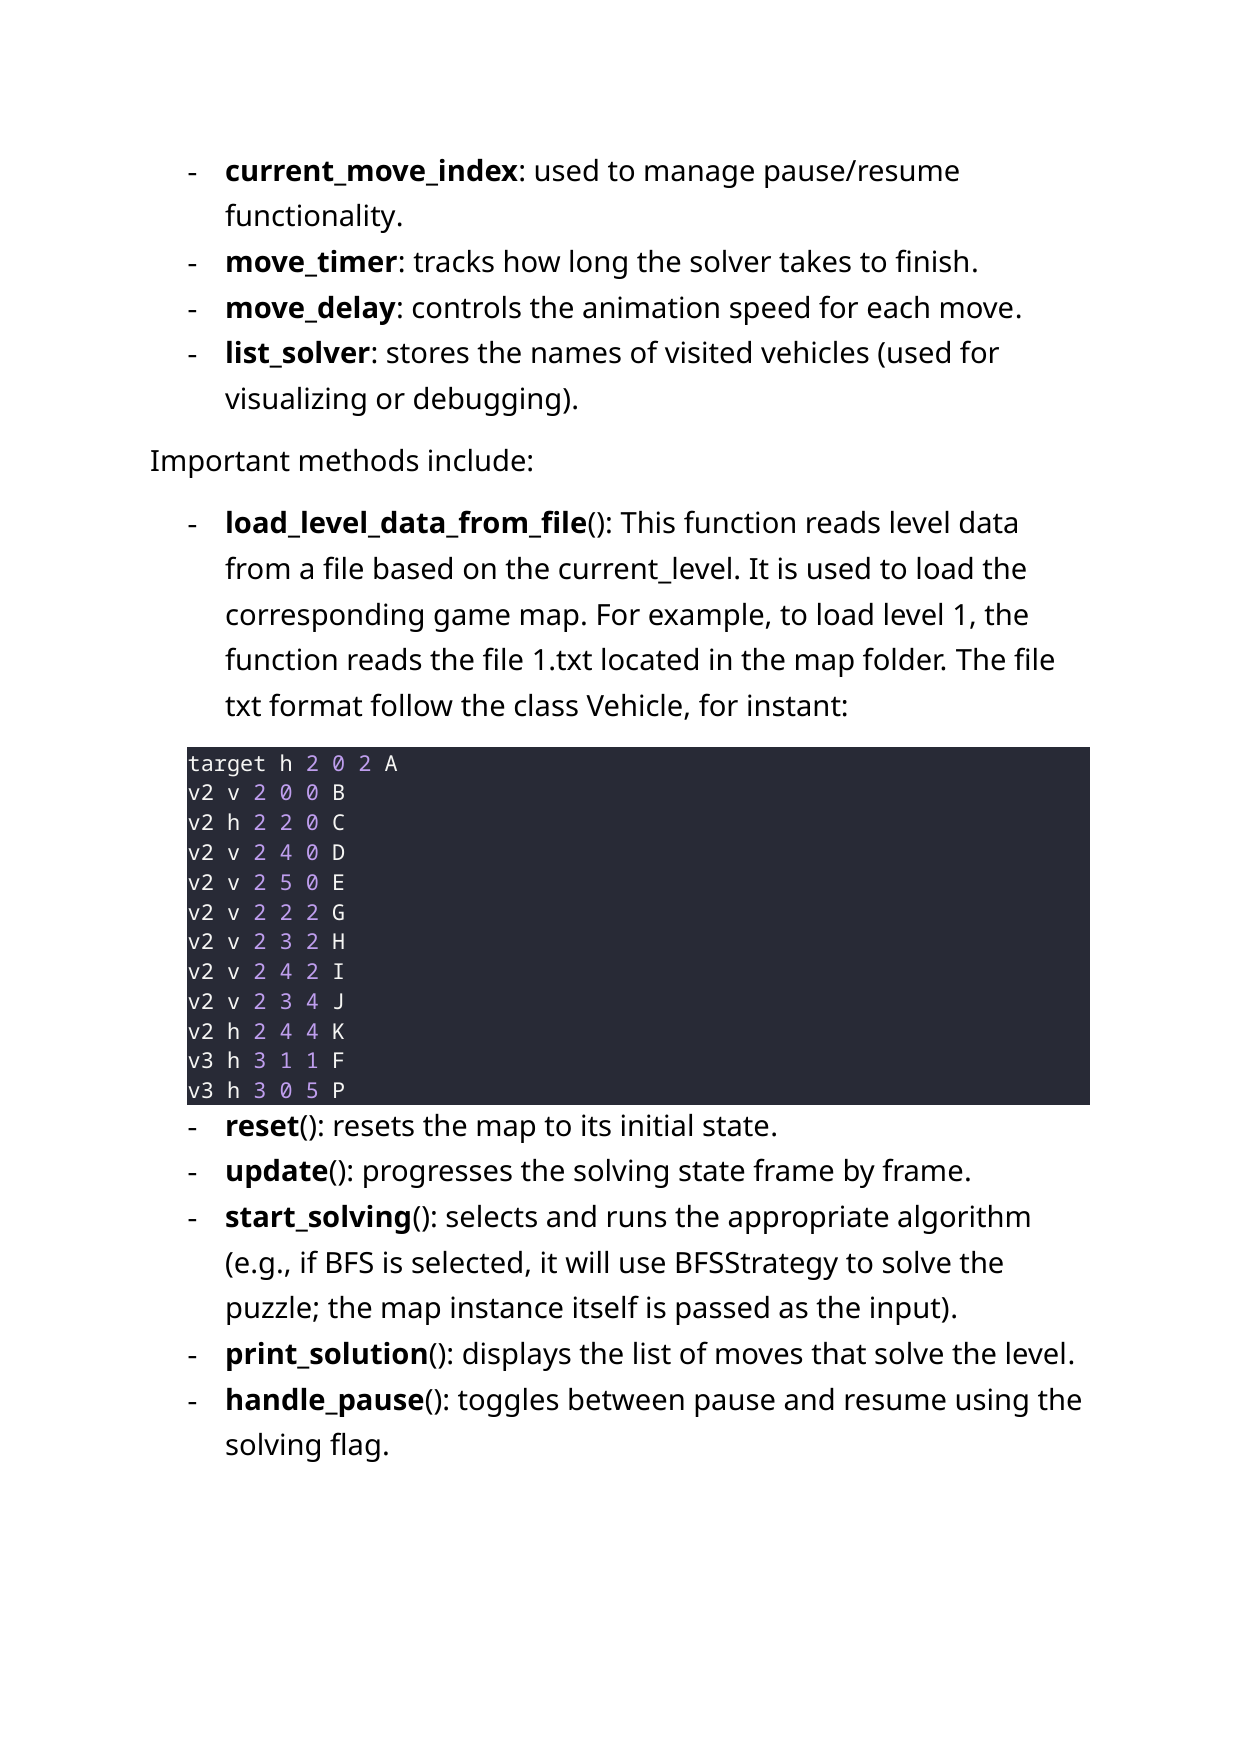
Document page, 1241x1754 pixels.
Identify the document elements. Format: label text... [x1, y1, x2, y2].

text v2 v 2 5 0 E [187, 867, 1090, 896]
list move_timer: tracks how long the solver takes to finish. [187, 241, 1090, 281]
text v3 h 3 1 1 F [187, 1045, 1090, 1075]
list print_solution(): displays the list of moves that solve the level. [187, 1333, 1090, 1373]
text target h 2 0 2 A [187, 747, 1090, 777]
list current_move_index: used to manage pause/resume functionality. [187, 150, 1090, 235]
text v2 v 2 0 0 B [187, 777, 1090, 807]
text v2 h 2 2 0 C [187, 807, 1090, 837]
text v2 v 2 4 2 I [187, 956, 1090, 986]
list list_solver: stores the names of visited vehicles (used for visualizing or debugging). [187, 332, 1090, 418]
list start_solving(): selects and runs the appropriate algorithm (e.g., if BFS is selected, it will use BFSStrategy to solve the puzzle; the map instance itself is passed as the input). [187, 1196, 1090, 1327]
text v2 v 2 3 4 J [187, 986, 1090, 1016]
list handle_pause(): toggles between pause and resume using the solving flag. [187, 1379, 1090, 1464]
text v2 v 2 2 2 G [187, 896, 1090, 926]
text v2 v 2 3 2 H [187, 926, 1090, 956]
text v2 v 2 4 0 D [187, 837, 1090, 867]
text v3 h 3 0 5 P [187, 1075, 1090, 1105]
text Important methods include: [150, 440, 1090, 480]
list move_delay: controls the animation speed for each move. [187, 287, 1090, 327]
list load_level_data_from_file(): This function reads level data from a file based on the current_level. It is used to load the corresponding game map. For example, to load level 1, the function reads the file 1.txt located in the map folder. The file txt format follow the class Vehicle, for instant: [187, 503, 1090, 725]
list update(): progresses the solving state frame by frame. [187, 1151, 1090, 1190]
list reset(): resets the map to its initial state. [187, 1105, 1090, 1145]
text v2 h 2 4 4 K [187, 1016, 1090, 1045]
